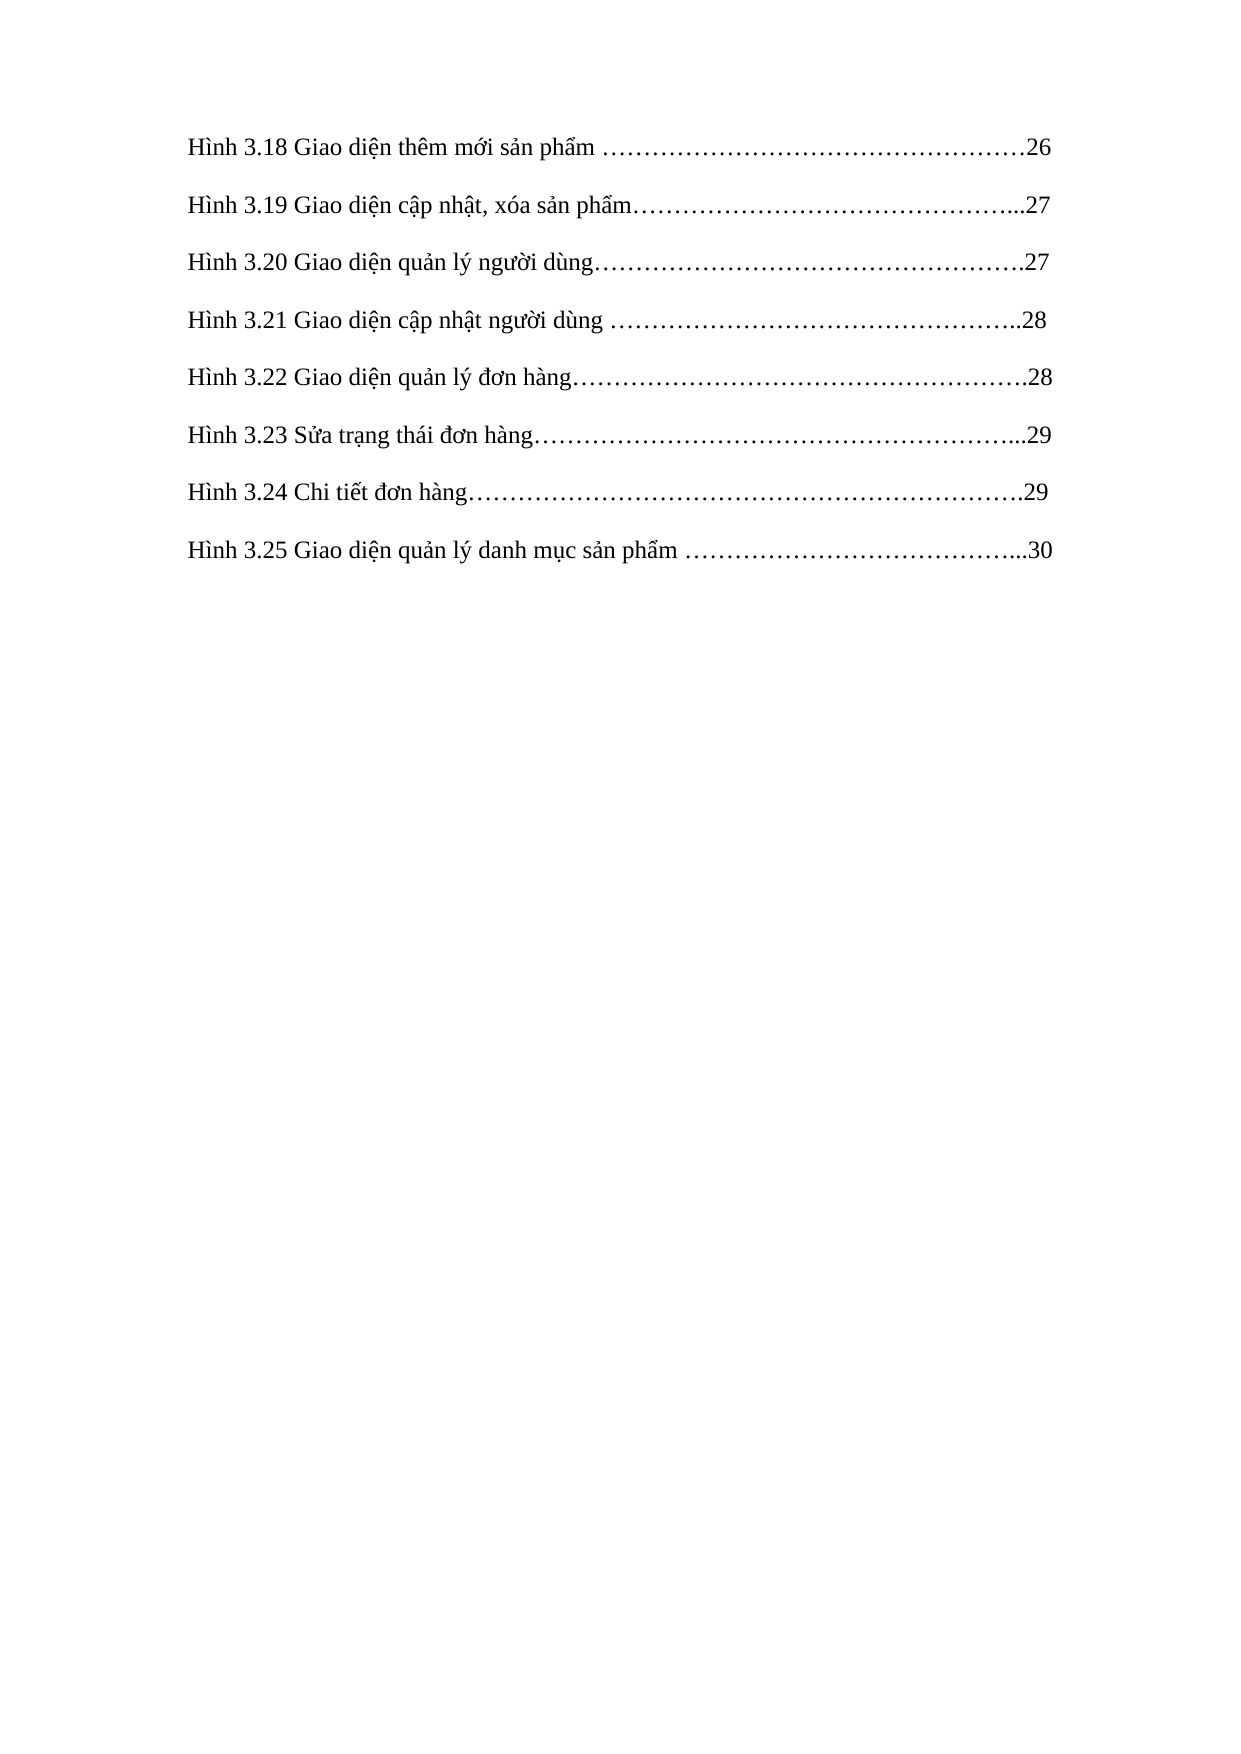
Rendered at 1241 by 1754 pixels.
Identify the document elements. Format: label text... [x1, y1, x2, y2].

text Hình 3.22 Giao diện quản lý đơn hàng……………………………………………….28 [187, 362, 1053, 391]
text Hình 3.23 Sửa trạng thái đơn hàng…………………………………………………...29 [187, 420, 1053, 449]
text Hình 3.21 Giao diện cập nhật người dùng …………………………………………..28 [187, 305, 1053, 334]
text Hình 3.19 Giao diện cập nhật, xóa sản phẩm………………………………………...27 [187, 190, 1053, 219]
text Hình 3.25 Giao diện quản lý danh mục sản phẩm …………………………………...30 [187, 535, 1053, 564]
text Hình 3.24 Chi tiết đơn hàng………………………………………………………….29 [187, 477, 1053, 506]
text Hình 3.18 Giao diện thêm mới sản phẩm ……………………………………………26 [187, 132, 1053, 161]
text Hình 3.20 Giao diện quản lý người dùng…………………………………………….27 [187, 247, 1053, 276]
